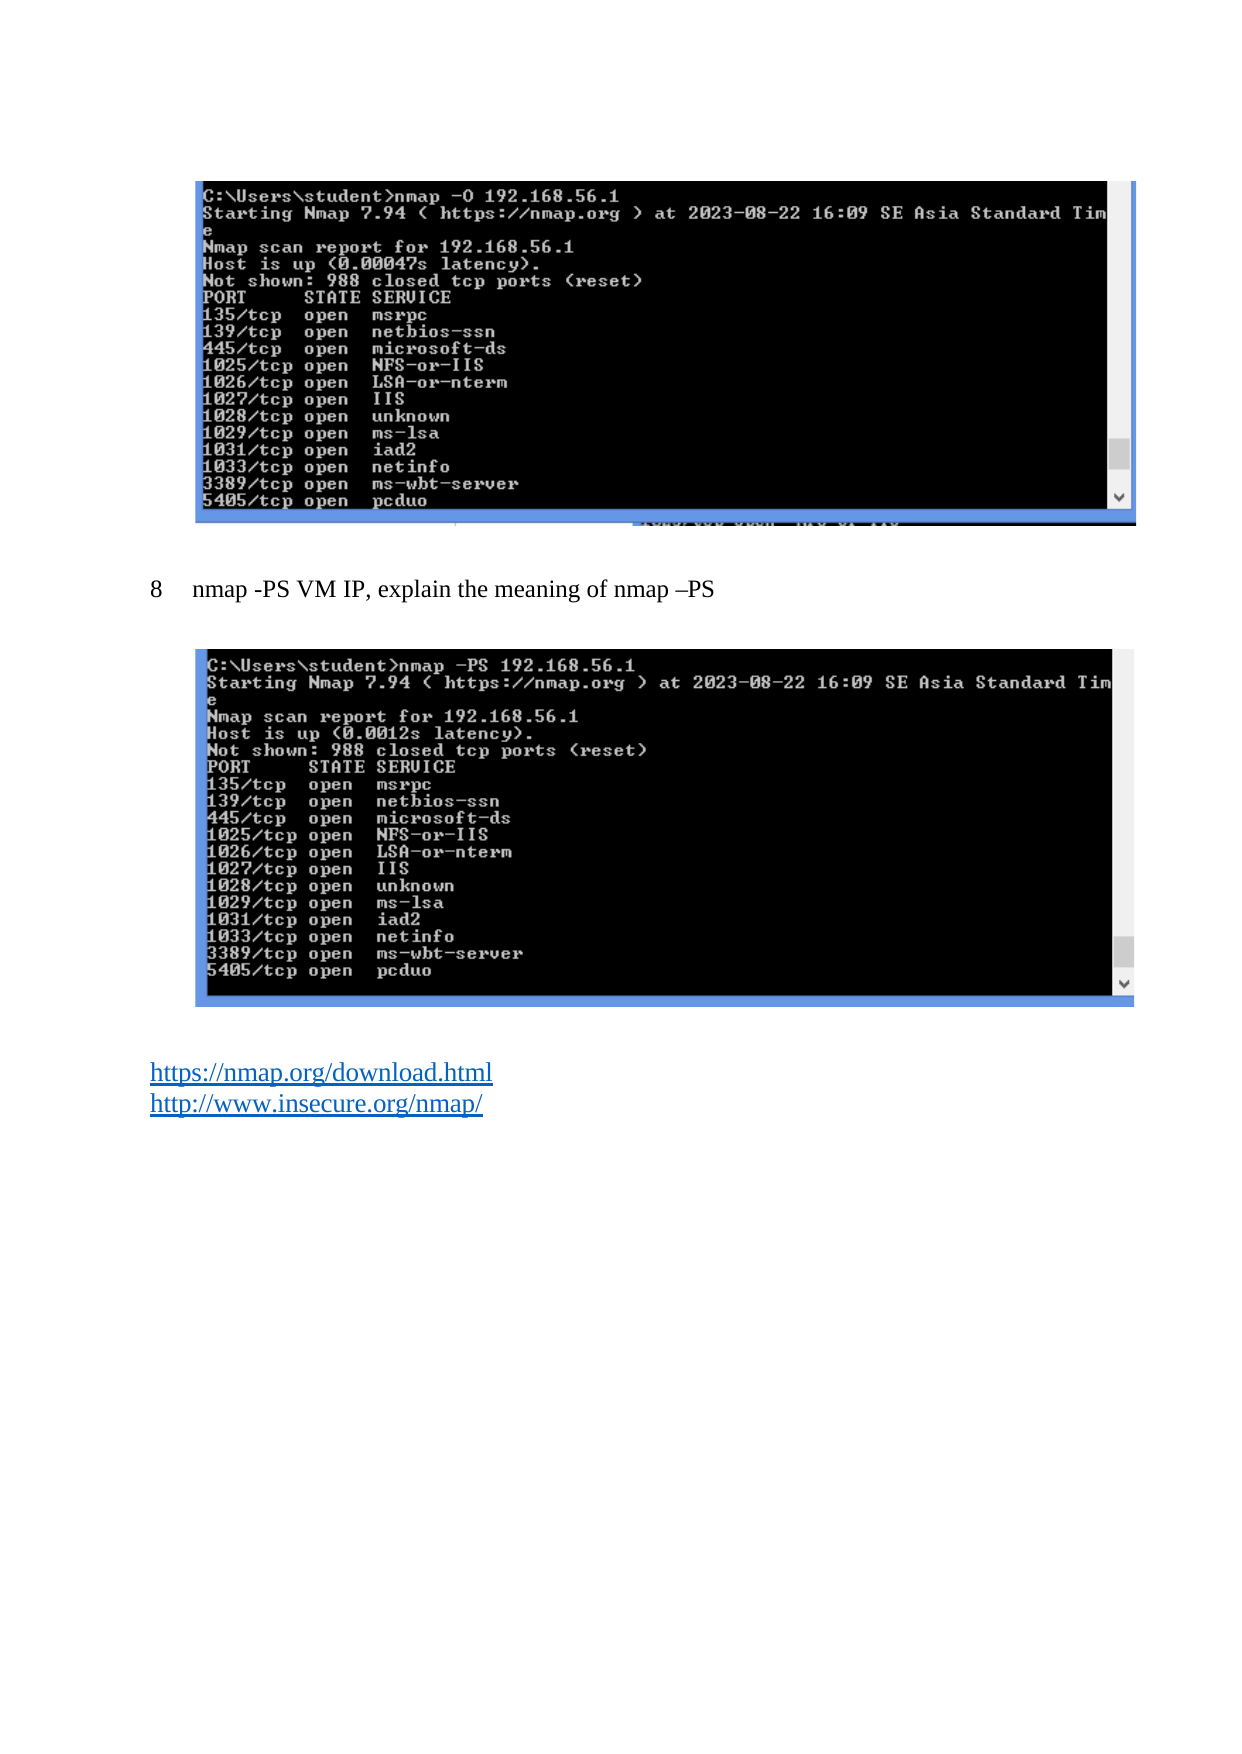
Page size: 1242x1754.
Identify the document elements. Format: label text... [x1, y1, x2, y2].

text https://nmap.org/download.html http://www.insecure.org/nmap/ [150, 1056, 823, 1118]
list nmap -PS VM IP, explain the meaning of nmap –PS [150, 574, 1148, 603]
picture [195, 649, 1135, 1007]
picture [195, 181, 1137, 526]
